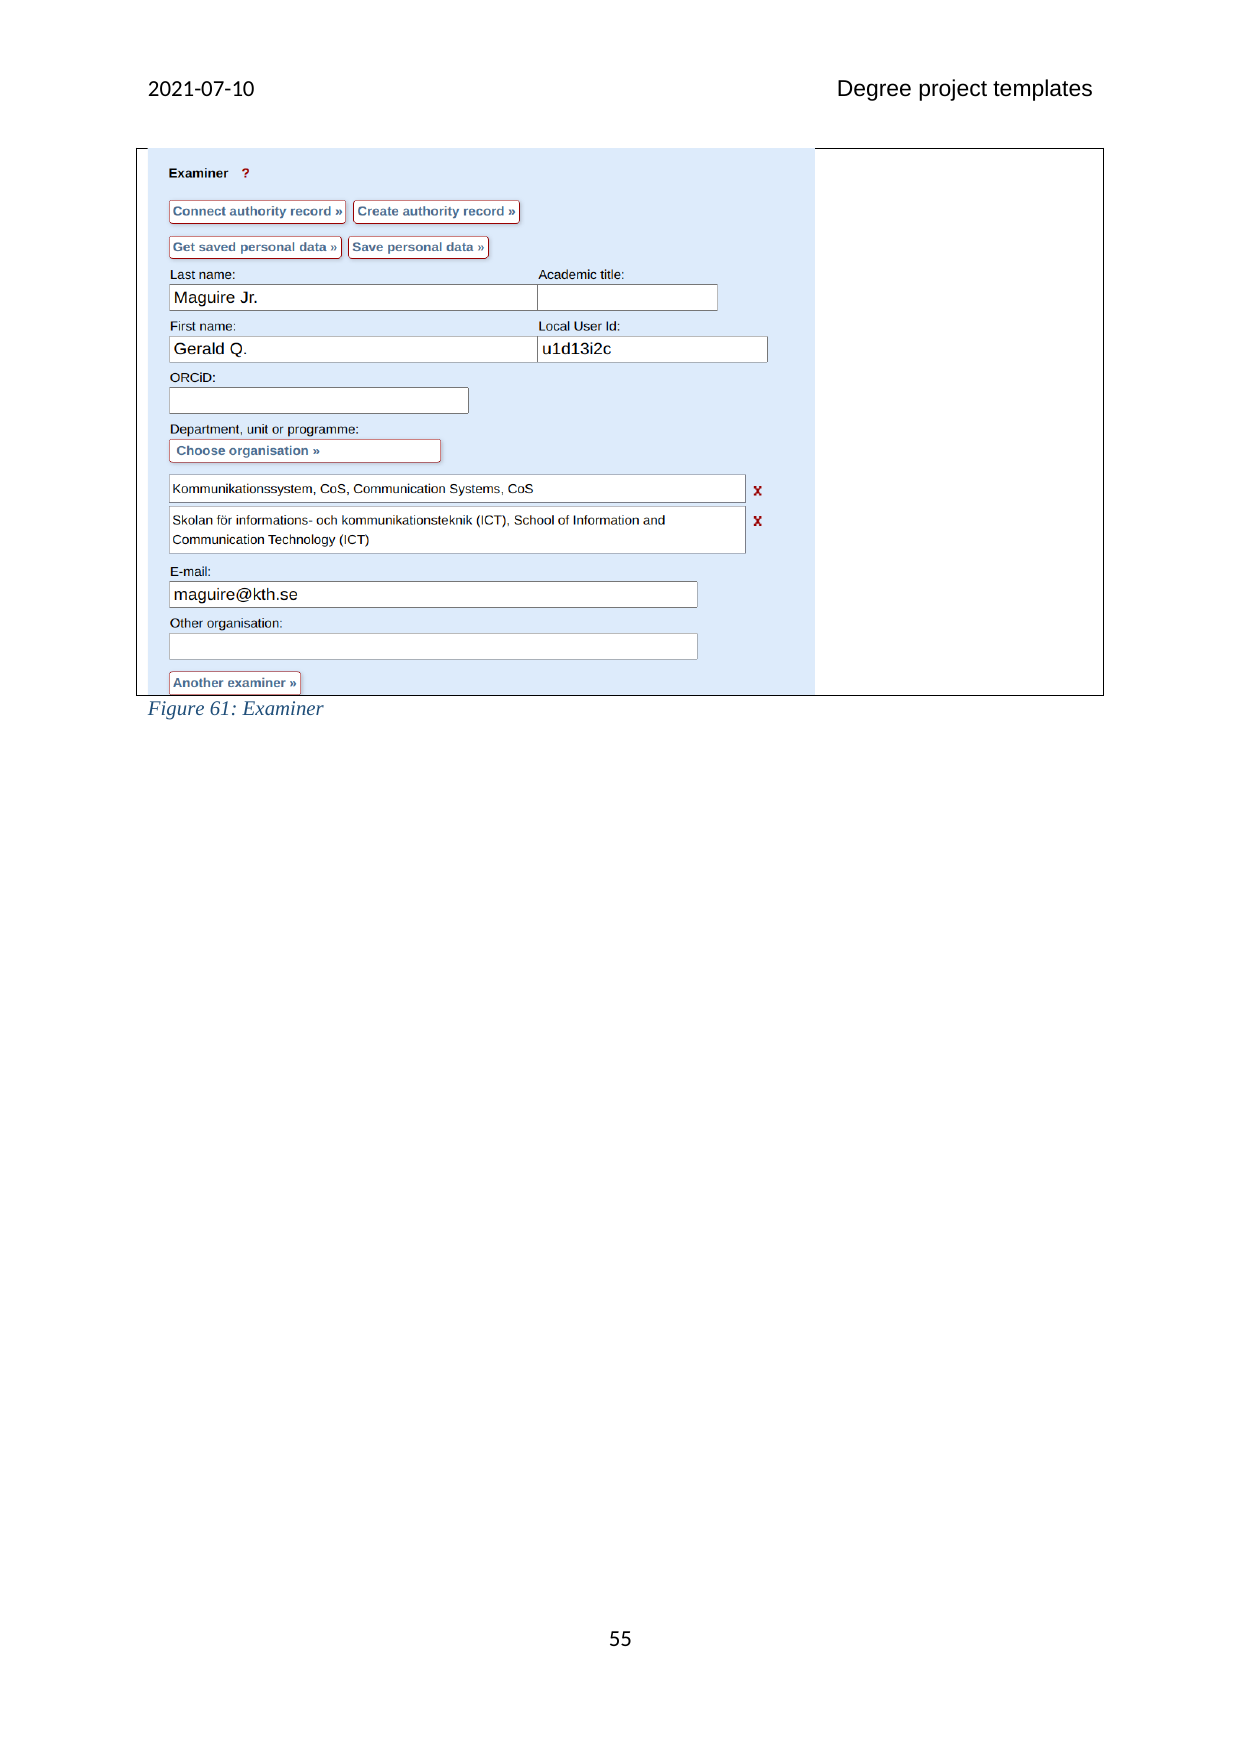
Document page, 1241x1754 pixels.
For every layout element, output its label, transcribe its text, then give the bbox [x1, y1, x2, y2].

picture [147, 148, 815, 695]
table_header [815, 149, 1103, 695]
table_header [137, 149, 147, 695]
